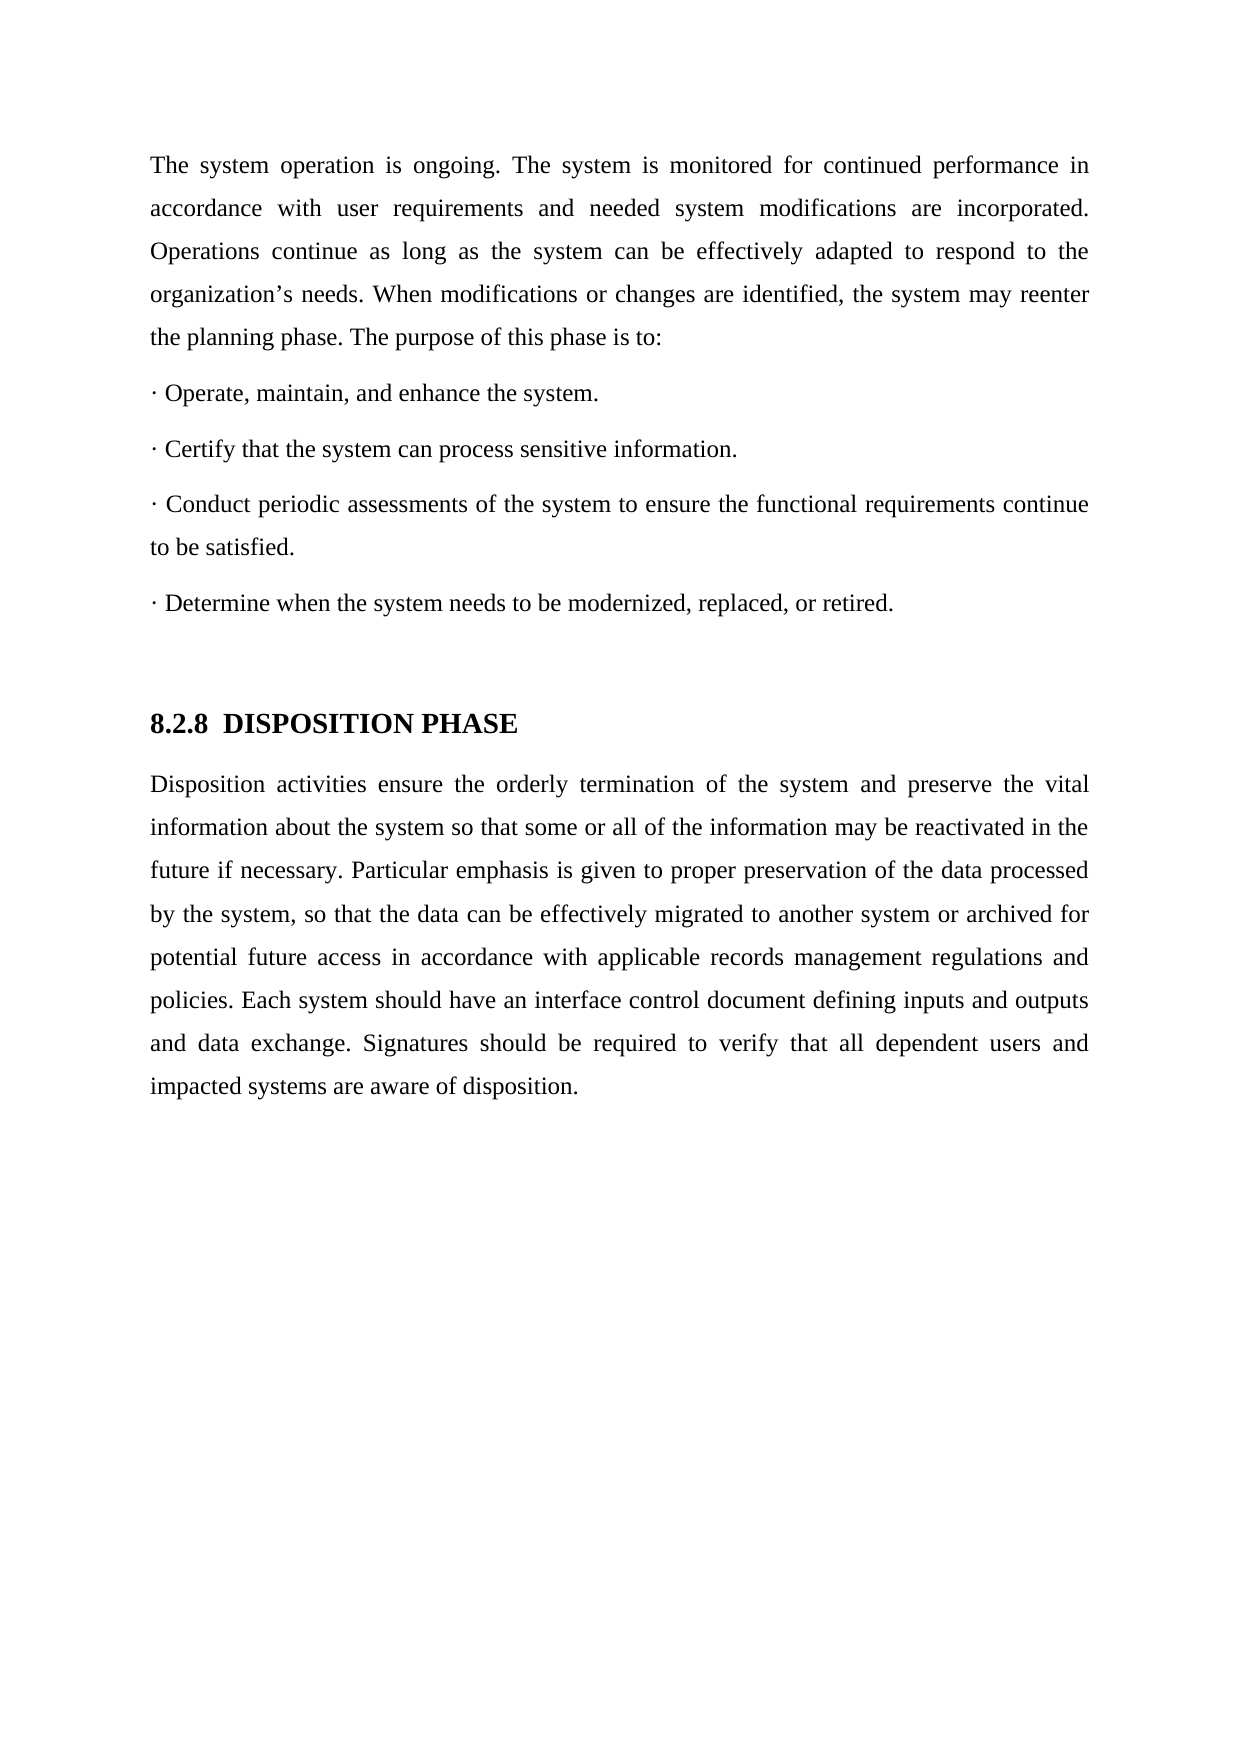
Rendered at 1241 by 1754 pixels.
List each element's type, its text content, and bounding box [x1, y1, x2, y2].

text Disposition activities ensure the orderly termination of the system and preserve the vital information about the system so that some or all of the information may be reactivated in the future if necessary. Particular emphasis is given to proper preservation of the data processed by the system, so that the data can be effectively migrated to another system or archived for potential future access in accordance with applicable records management regulations and policies. Each system should have an interface control document defining inputs and outputs and data exchange. Signatures should be required to verify that all dependent users and impacted systems are aware of disposition. [150, 769, 1090, 1100]
text · Operate, maintain, and enhance the system. [150, 378, 1090, 407]
text · Determine when the system needs to be modernized, replaced, or retired. [150, 588, 1090, 617]
text · Conduct periodic assessments of the system to ensure the functional requirements continue to be satisfied. [150, 489, 1090, 561]
text 8.2.8 DISPOSITION PHASE [150, 707, 1090, 740]
text The system operation is ongoing. The system is monitored for continued performance in accordance with user requirements and needed system modifications are incorporated. Operations continue as long as the system can be effectively adapted to respond to the organization’s needs. When modifications or changes are identified, the system may reenter the planning phase. The purpose of this phase is to: [150, 150, 1090, 351]
text · Certify that the system can process sensitive information. [150, 434, 1090, 462]
